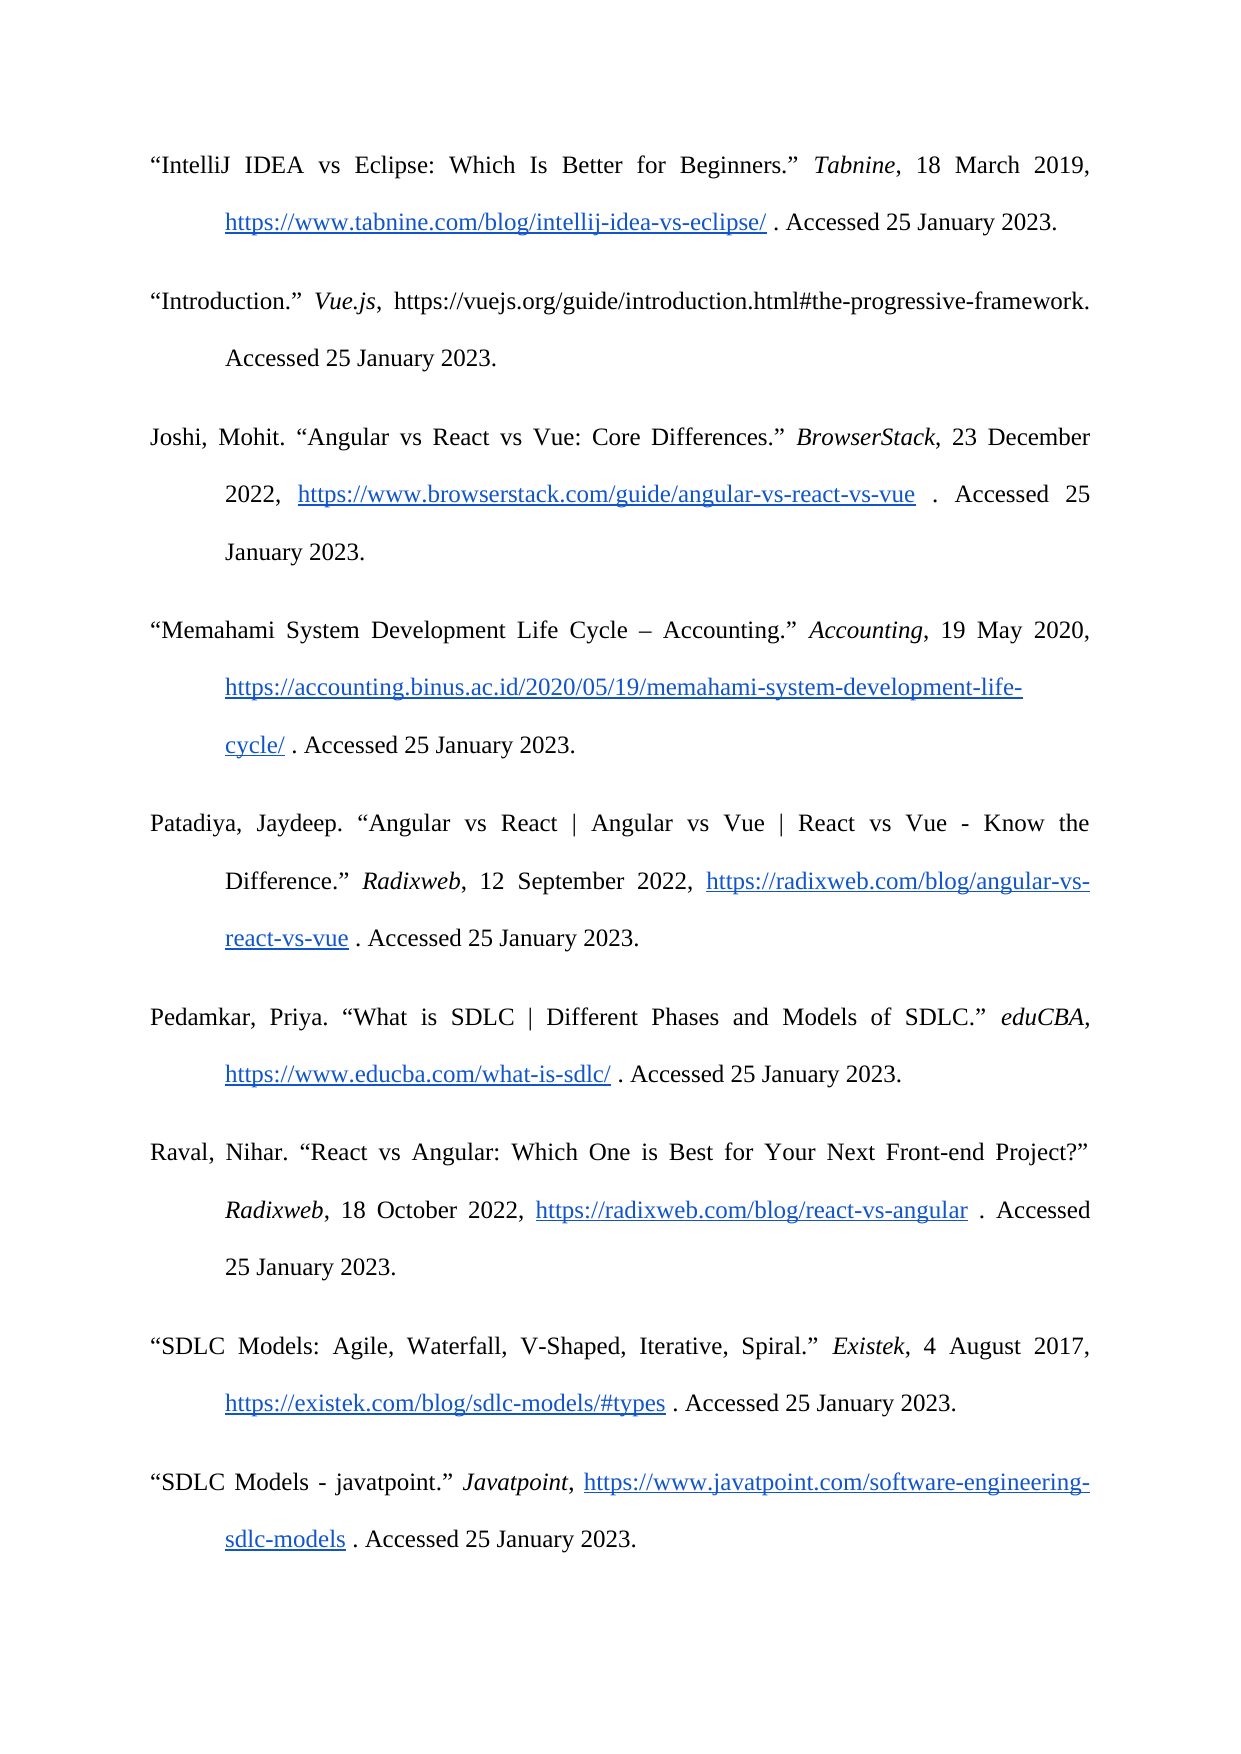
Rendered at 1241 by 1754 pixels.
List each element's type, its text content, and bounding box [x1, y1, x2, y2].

text “IntelliJ IDEA vs Eclipse: Which Is Better for Beginners.” Tabnine, 18 March 2019, https://www.tabnine.com/blog/intellij-idea-vs-eclipse/ . Accessed 25 January 2023. [150, 150, 1090, 236]
text Raval, Nihar. “React vs Angular: Which One is Best for Your Next Front-end Project?” Radixweb, 18 October 2022, https://radixweb.com/blog/react-vs-angular . Accessed 25 January 2023. [150, 1137, 1090, 1281]
text Joshi, Mohit. “Angular vs React vs Vue: Core Differences.” BrowserStack, 23 December 2022, https://www.browserstack.com/guide/angular-vs-react-vs-vue . Accessed 25 January 2023. [150, 422, 1090, 565]
text Pedamkar, Priya. “What is SDLC | Different Phases and Models of SDLC.” eduCBA, https://www.educba.com/what-is-sdlc/ . Accessed 25 January 2023. [150, 1002, 1090, 1088]
text “Introduction.” Vue.js, https://vuejs.org/guide/introduction.html#the-progressive-framework. Accessed 25 January 2023. [150, 286, 1090, 372]
text “SDLC Models: Agile, Waterfall, V-Shaped, Iterative, Spiral.” Existek, 4 August 2017, https://existek.com/blog/sdlc-models/#types . Accessed 25 January 2023. [150, 1331, 1090, 1417]
text Patadiya, Jaydeep. “Angular vs React | Angular vs Vue | React vs Vue - Know the Difference.” Radixweb, 12 September 2022, https://radixweb.com/blog/angular-vs-react-vs-vue . Accessed 25 January 2023. [150, 808, 1090, 952]
text “Memahami System Development Life Cycle – Accounting.” Accounting, 19 May 2020, https://accounting.binus.ac.id/2020/05/19/memahami-system-development-life-cycle/ . Accessed 25 January 2023. [150, 615, 1090, 759]
text “SDLC Models - javatpoint.” Javatpoint, https://www.javatpoint.com/software-engineering-sdlc-models . Accessed 25 January 2023. [150, 1467, 1090, 1553]
